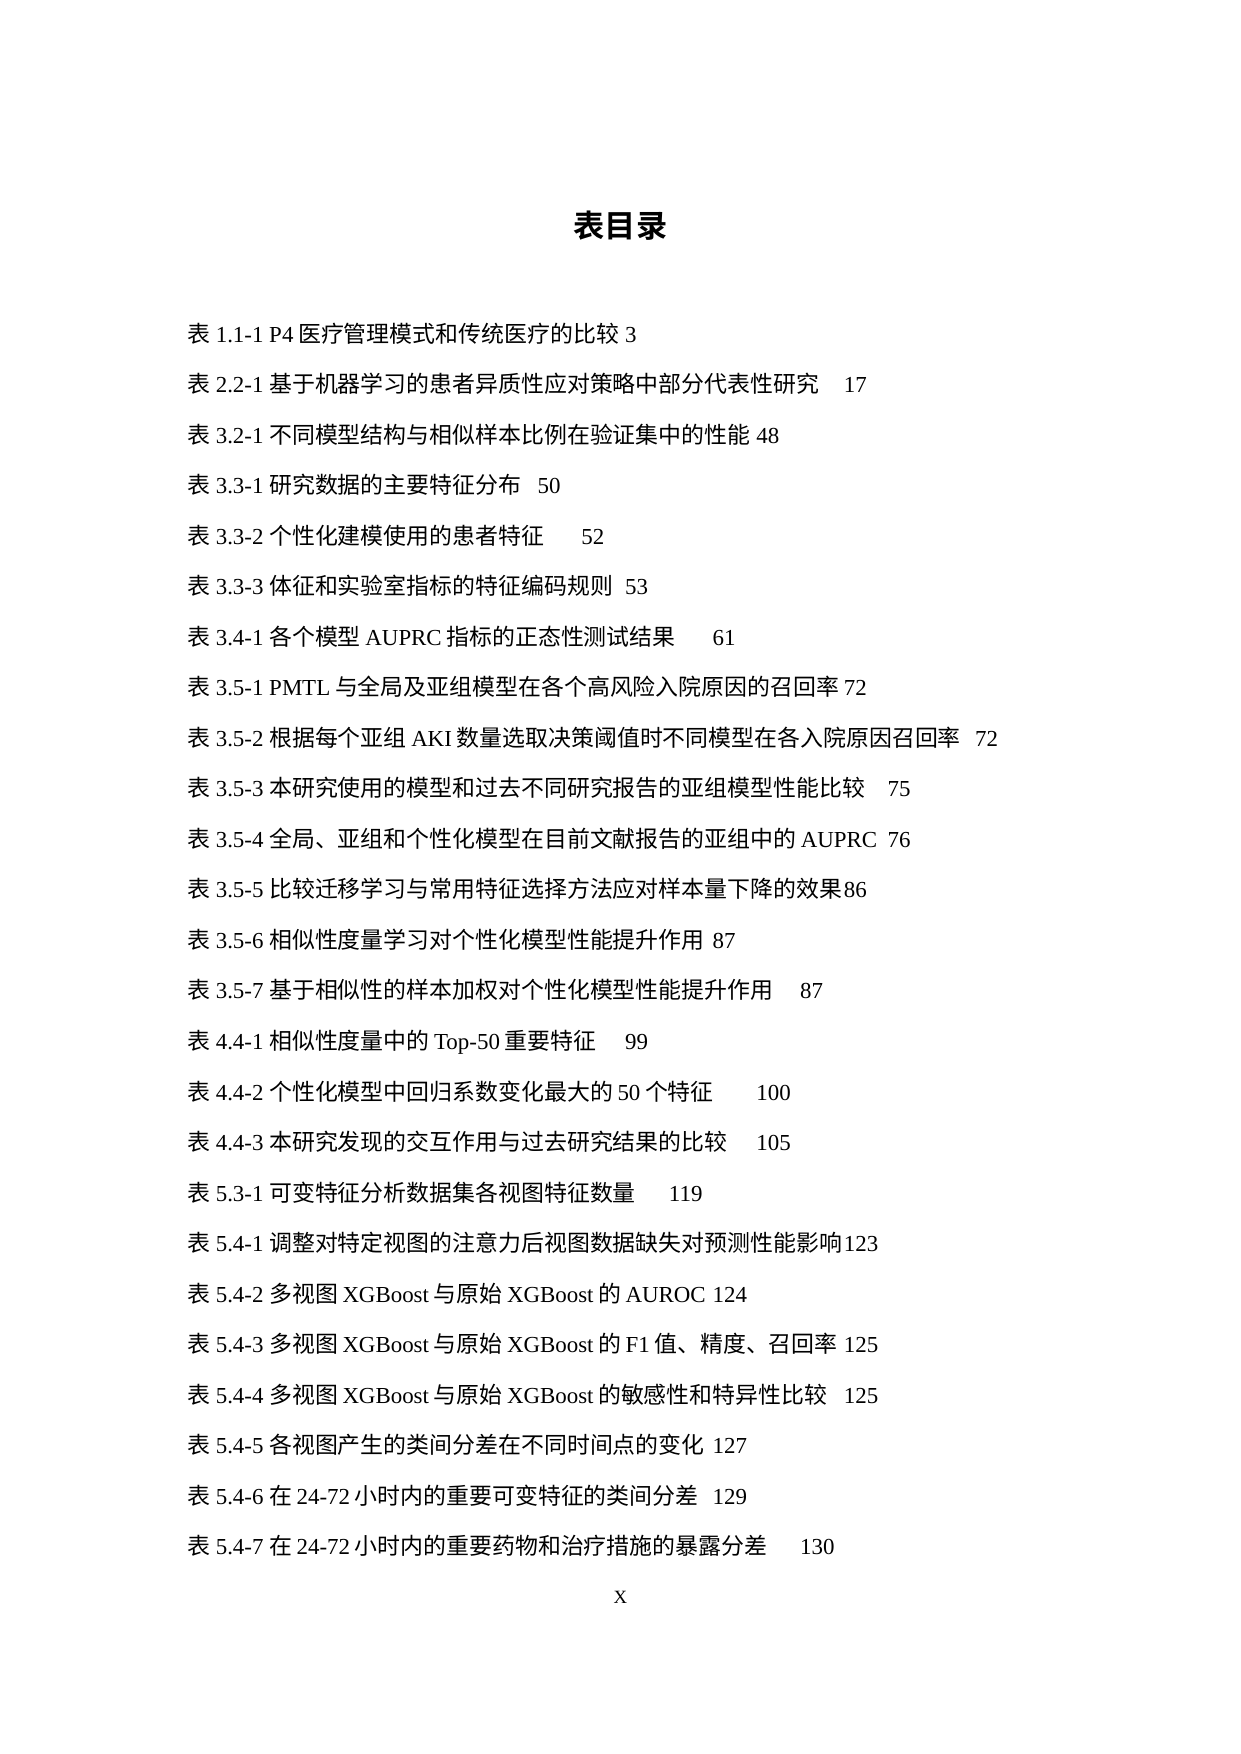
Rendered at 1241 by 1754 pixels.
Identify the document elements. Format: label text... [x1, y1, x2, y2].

subtitle 表目录 [187, 190, 1053, 258]
